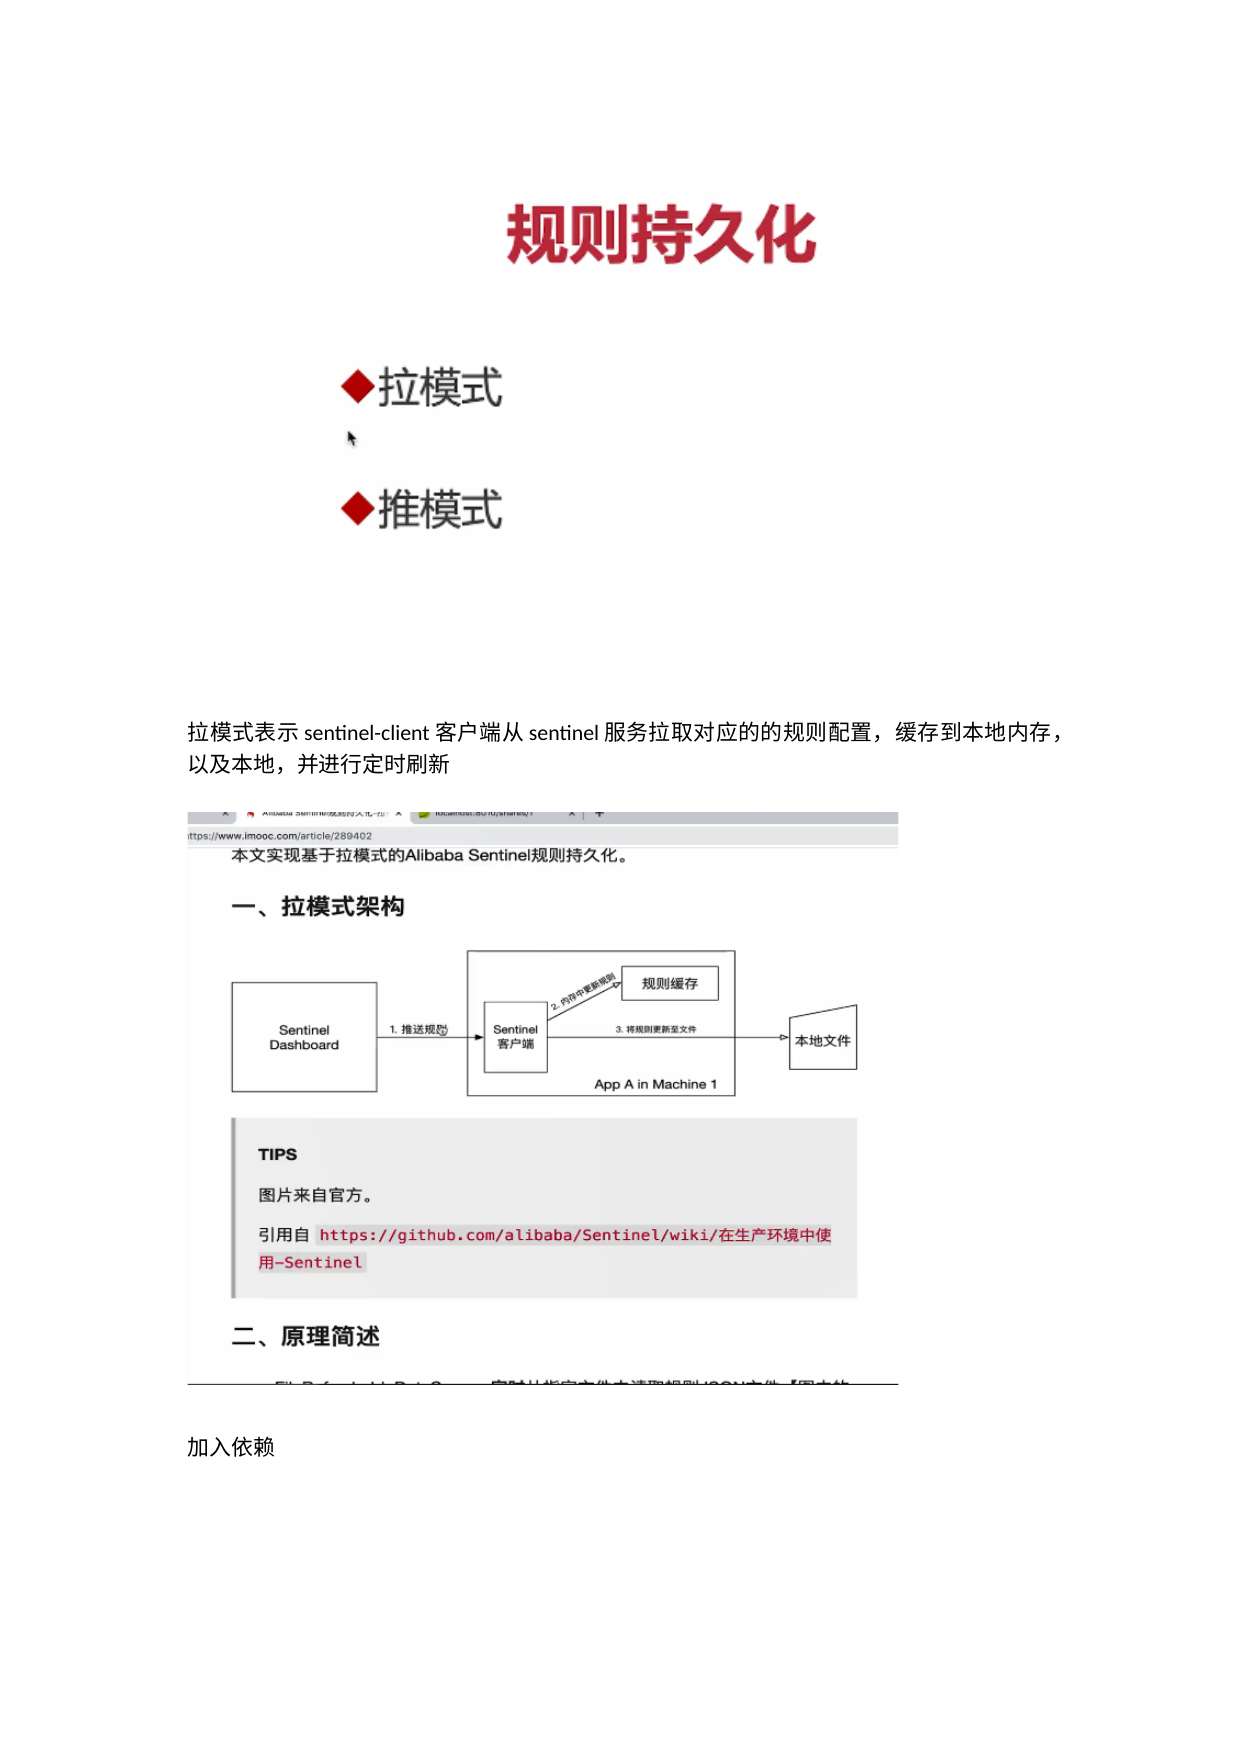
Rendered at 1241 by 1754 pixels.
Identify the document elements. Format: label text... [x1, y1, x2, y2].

text 拉模式表示sentinel-client客户端从sentinel服务拉取对应的的规则配置，缓存到本地内存，以及本地，并进行定时刷新 [187, 714, 1053, 779]
picture [187, 162, 1050, 651]
text 加入依赖 [187, 1429, 1053, 1462]
picture [187, 812, 899, 1385]
